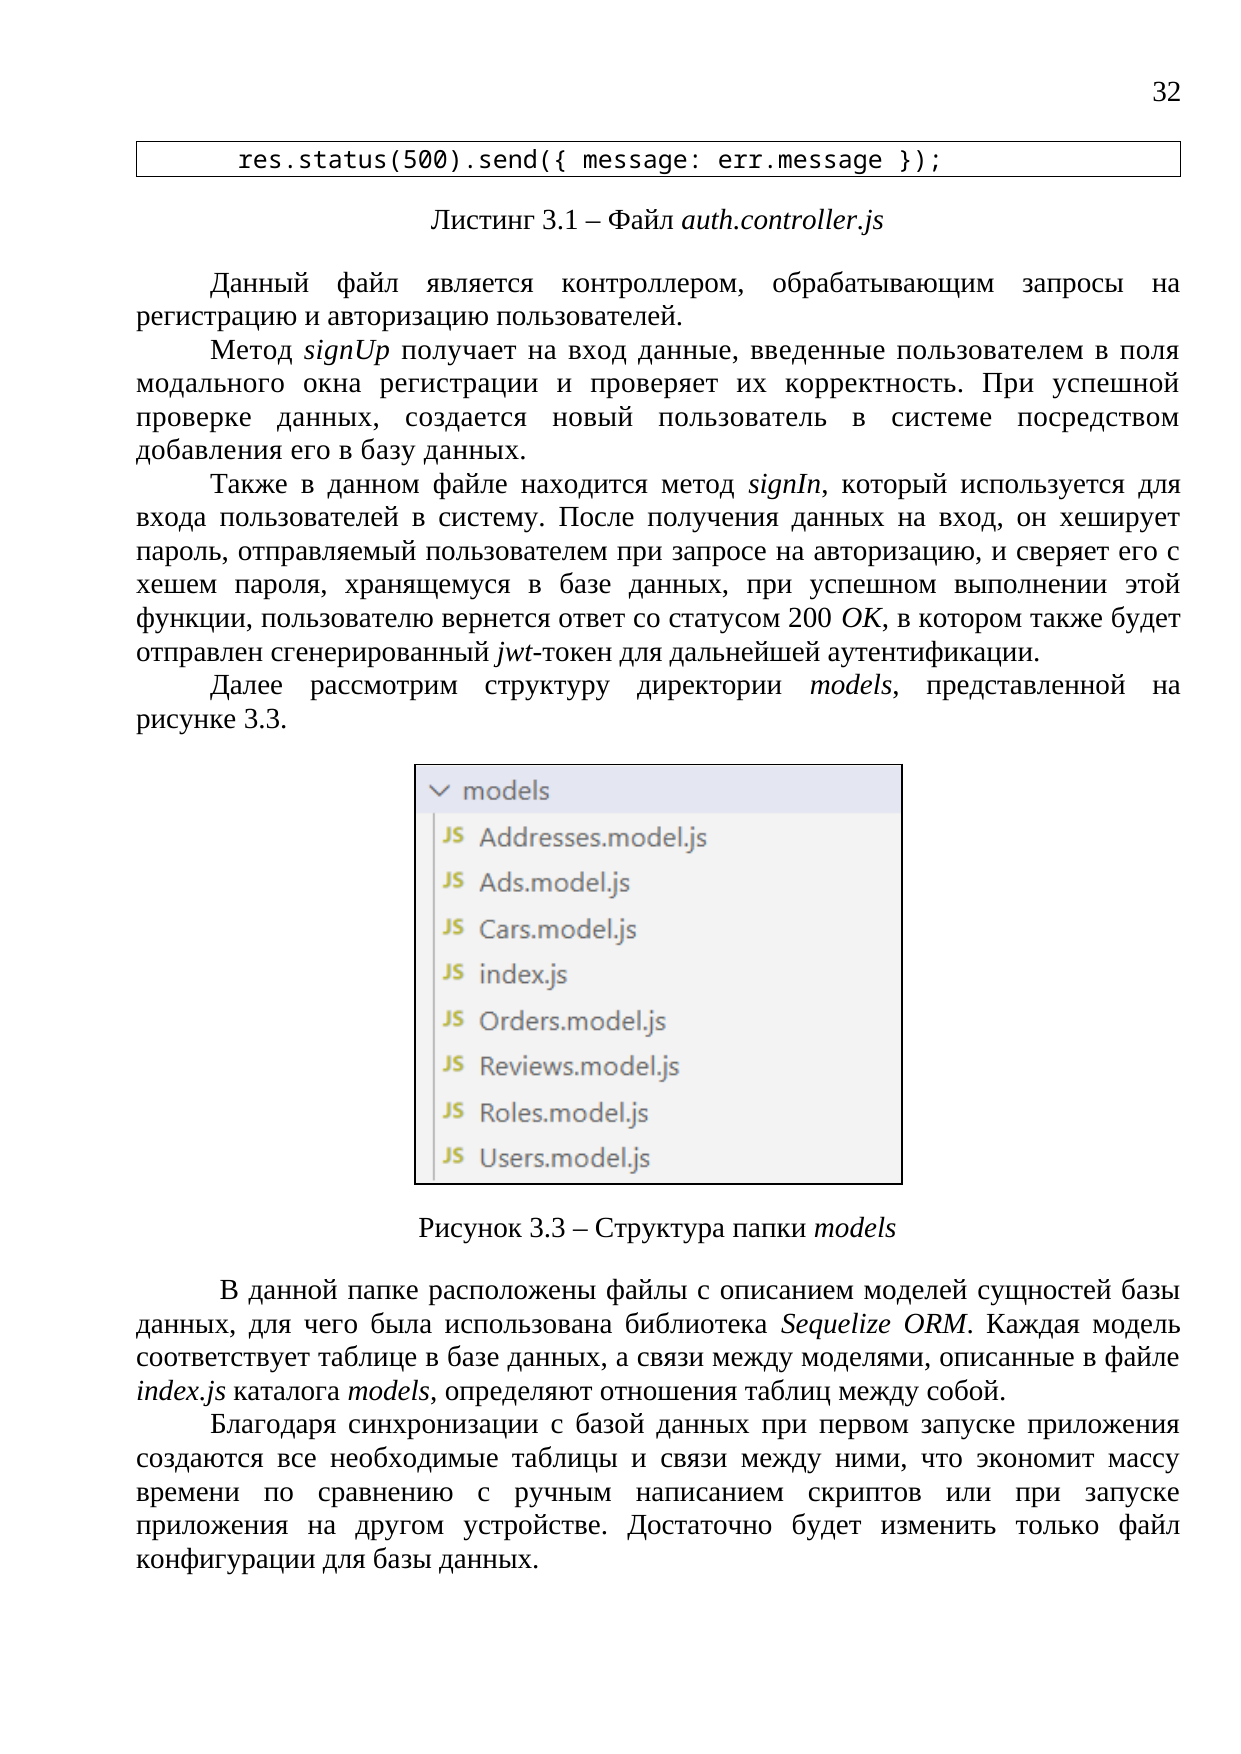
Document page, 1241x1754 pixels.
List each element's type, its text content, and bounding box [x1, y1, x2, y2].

list Также в данном файле находится метод signIn, который используется для входа пользователей в систему. После получения данных на вход, он хеширует пароль, отправляемый пользователем при запросе на авторизацию, и сверяет его с хешем пароля, хранящемуся в базе данных, при успешном выполнении этой функции, пользователю вернется ответ со статусом 200 OK, в котором также будет отправлен сгенерированный jwt-токен для дальнейшей аутентификации. [136, 466, 1181, 667]
list Далее рассмотрим структуру директории models, представленной на рисунке 3.3. [136, 667, 1181, 734]
list Рисунок 3.3 – Структура папки models [136, 1210, 1181, 1243]
list Метод signUp получает на вход данные, введенные пользователем в поля модального окна регистрации и проверяет их корректность. При успешной проверке данных, создается новый пользователь в системе посредством добавления его в базу данных. [136, 332, 1181, 466]
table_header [137, 142, 1180, 176]
list Листинг 3.1 – Файл auth.controller.js [136, 202, 1181, 236]
picture [416, 765, 901, 1183]
list Благодаря синхронизации с базой данных при первом запуске приложения создаются все необходимые таблицы и связи между ними, что экономит массу времени по сравнению с ручным написанием скриптов или при запуске приложения на другом устройстве. Достаточно будет изменить только файл конфигурации для базы данных. [136, 1407, 1181, 1574]
list Данный файл является контроллером, обрабатывающим запросы на регистрацию и авторизацию пользователей. [136, 265, 1181, 332]
list В данной папке расположены файлы с описанием моделей сущностей базы данных, для чего была использована библиотека Sequelize ORM. Каждая модель соответствует таблице в базе данных, а связи между моделями, описанные в файле index.js каталога models, определяют отношения таблиц между собой. [136, 1272, 1181, 1407]
